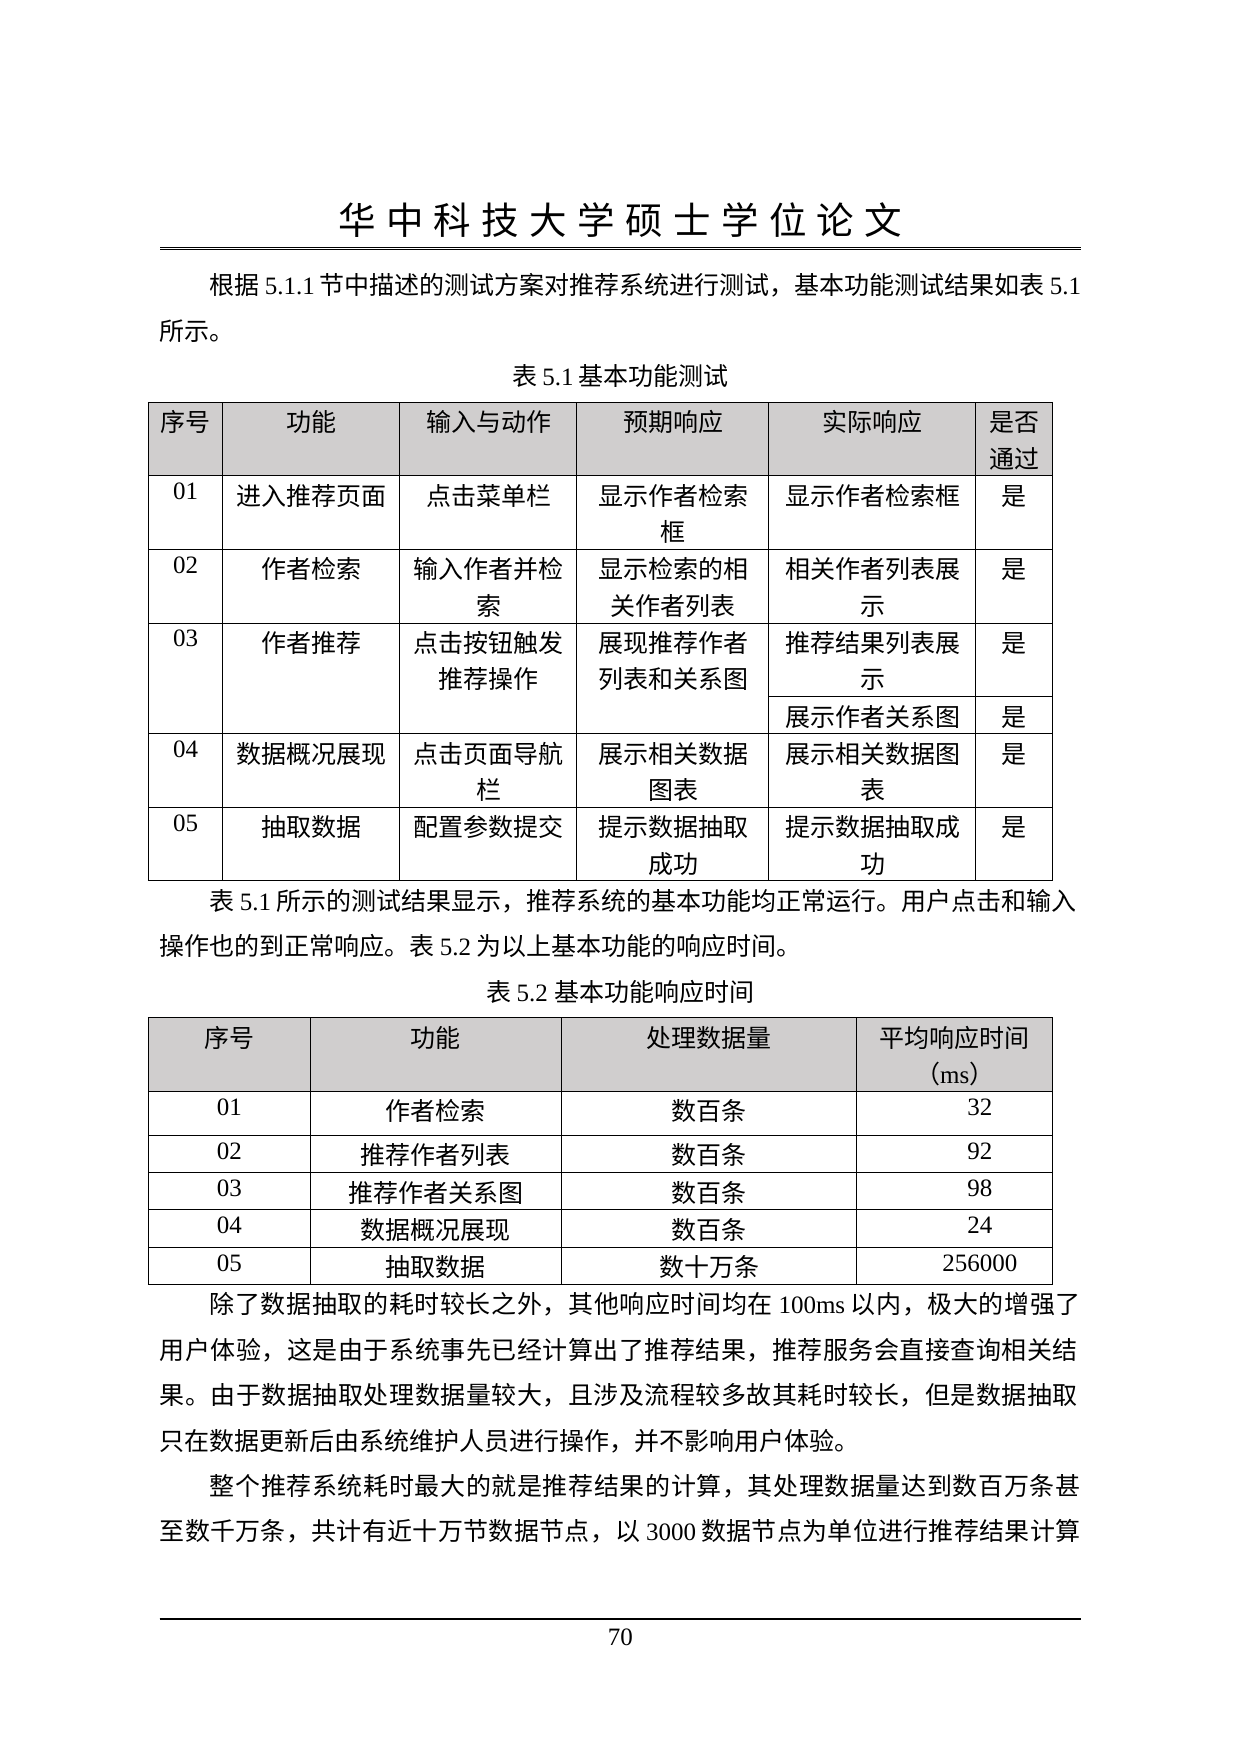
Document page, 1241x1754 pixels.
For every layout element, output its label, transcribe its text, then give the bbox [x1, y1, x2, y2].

table_header 输入与动作 [400, 403, 576, 475]
table_cell 作者推荐 [223, 624, 399, 733]
table_cell 数百条 [562, 1210, 856, 1247]
table_cell 配置参数提交 [400, 808, 576, 880]
table_cell 提示数据抽取成功 [769, 808, 975, 880]
table_header 序号 [149, 1018, 310, 1091]
table_cell 作者检索 [311, 1092, 561, 1135]
table_cell 数百条 [562, 1136, 856, 1172]
table_cell 数据概况展现 [311, 1210, 561, 1247]
table_header 预期响应 [577, 403, 768, 475]
table_cell 是 [976, 808, 1052, 880]
table_cell 点击页面导航栏 [400, 734, 576, 807]
table_header 实际响应 [769, 403, 975, 475]
table_cell 是 [976, 734, 1052, 807]
table_cell 展示相关数据图表 [577, 734, 768, 807]
table_cell 02 [149, 550, 222, 622]
table_cell 03 [149, 1173, 310, 1209]
table_cell 推荐结果列表展示 [769, 624, 975, 696]
table_header 平均响应时间（ms） [857, 1018, 1052, 1091]
table_cell 相关作者列表展示 [769, 550, 975, 622]
table_header 处理数据量 [562, 1018, 856, 1091]
text 表5.2 基本功能响应时间 [159, 972, 1081, 1008]
table_cell 01 [149, 476, 222, 549]
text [159, 1466, 1081, 1548]
table_cell 展示作者关系图 [769, 697, 975, 733]
text 表5.1基本功能测试 [159, 356, 1081, 393]
text 表5.1所示的测试结果显示，推荐系统的基本功能均正常运行。用户点击和输入操作也的到正常响应。表5.2为以上基本功能的响应时间。 [159, 881, 1081, 963]
table_cell 98 [857, 1173, 1052, 1209]
table_cell 05 [149, 1248, 310, 1284]
table_cell 推荐作者列表 [311, 1136, 561, 1172]
table_cell 抽取数据 [311, 1248, 561, 1284]
table_cell 256000 [857, 1248, 1052, 1284]
table_cell 04 [149, 1210, 310, 1247]
table_cell 01 [149, 1092, 310, 1135]
table_cell 展示相关数据图表 [769, 734, 975, 807]
table_cell 数百条 [562, 1173, 856, 1209]
table_cell 数百条 [562, 1092, 856, 1135]
table_cell 推荐作者关系图 [311, 1173, 561, 1209]
table_cell 抽取数据 [223, 808, 399, 880]
table_cell 32 [857, 1092, 1052, 1135]
table_cell 提示数据抽取成功 [577, 808, 768, 880]
table_cell 04 [149, 734, 222, 807]
table_cell 24 [857, 1210, 1052, 1247]
table_cell 03 [149, 624, 222, 733]
table_cell 02 [149, 1136, 310, 1172]
table_cell 输入作者并检索 [400, 550, 576, 622]
table_header 功能 [311, 1018, 561, 1091]
table_cell 是 [976, 697, 1052, 733]
table_cell 92 [857, 1136, 1052, 1172]
table_header 序号 [149, 403, 222, 475]
table_cell 显示作者检索框 [769, 476, 975, 549]
text 根据5.1.1节中描述的测试方案对推荐系统进行测试，基本功能测试结果如表5.1所示。 [159, 266, 1081, 347]
table_cell 是 [976, 476, 1052, 549]
table_cell 展现推荐作者列表和关系图 [577, 624, 768, 733]
table_cell 数据概况展现 [223, 734, 399, 807]
table_cell 点击按钮触发推荐操作 [400, 624, 576, 733]
table_cell 数十万条 [562, 1248, 856, 1284]
table_cell 显示作者检索框 [577, 476, 768, 549]
table_cell 作者检索 [223, 550, 399, 622]
table_header 功能 [223, 403, 399, 475]
table_header 是否通过 [976, 403, 1052, 475]
table_cell 05 [149, 808, 222, 880]
table_cell 显示检索的相关作者列表 [577, 550, 768, 622]
table_cell 进入推荐页面 [223, 476, 399, 549]
text 除了数据抽取的耗时较长之外，其他响应时间均在100ms以内，极大的增强了用户体验，这是由于系统事先已经计算出了推荐结果，推荐服务会直接查询相关结果。由于数据抽取处理数据量较大，且涉及流程较多故其耗时较长，但是数据抽取只在数据更新后由系统维护人员进行操作，并不影响用户体验。 [159, 1285, 1081, 1457]
table_cell 是 [976, 550, 1052, 622]
table_cell 点击菜单栏 [400, 476, 576, 549]
table_cell 是 [976, 624, 1052, 696]
